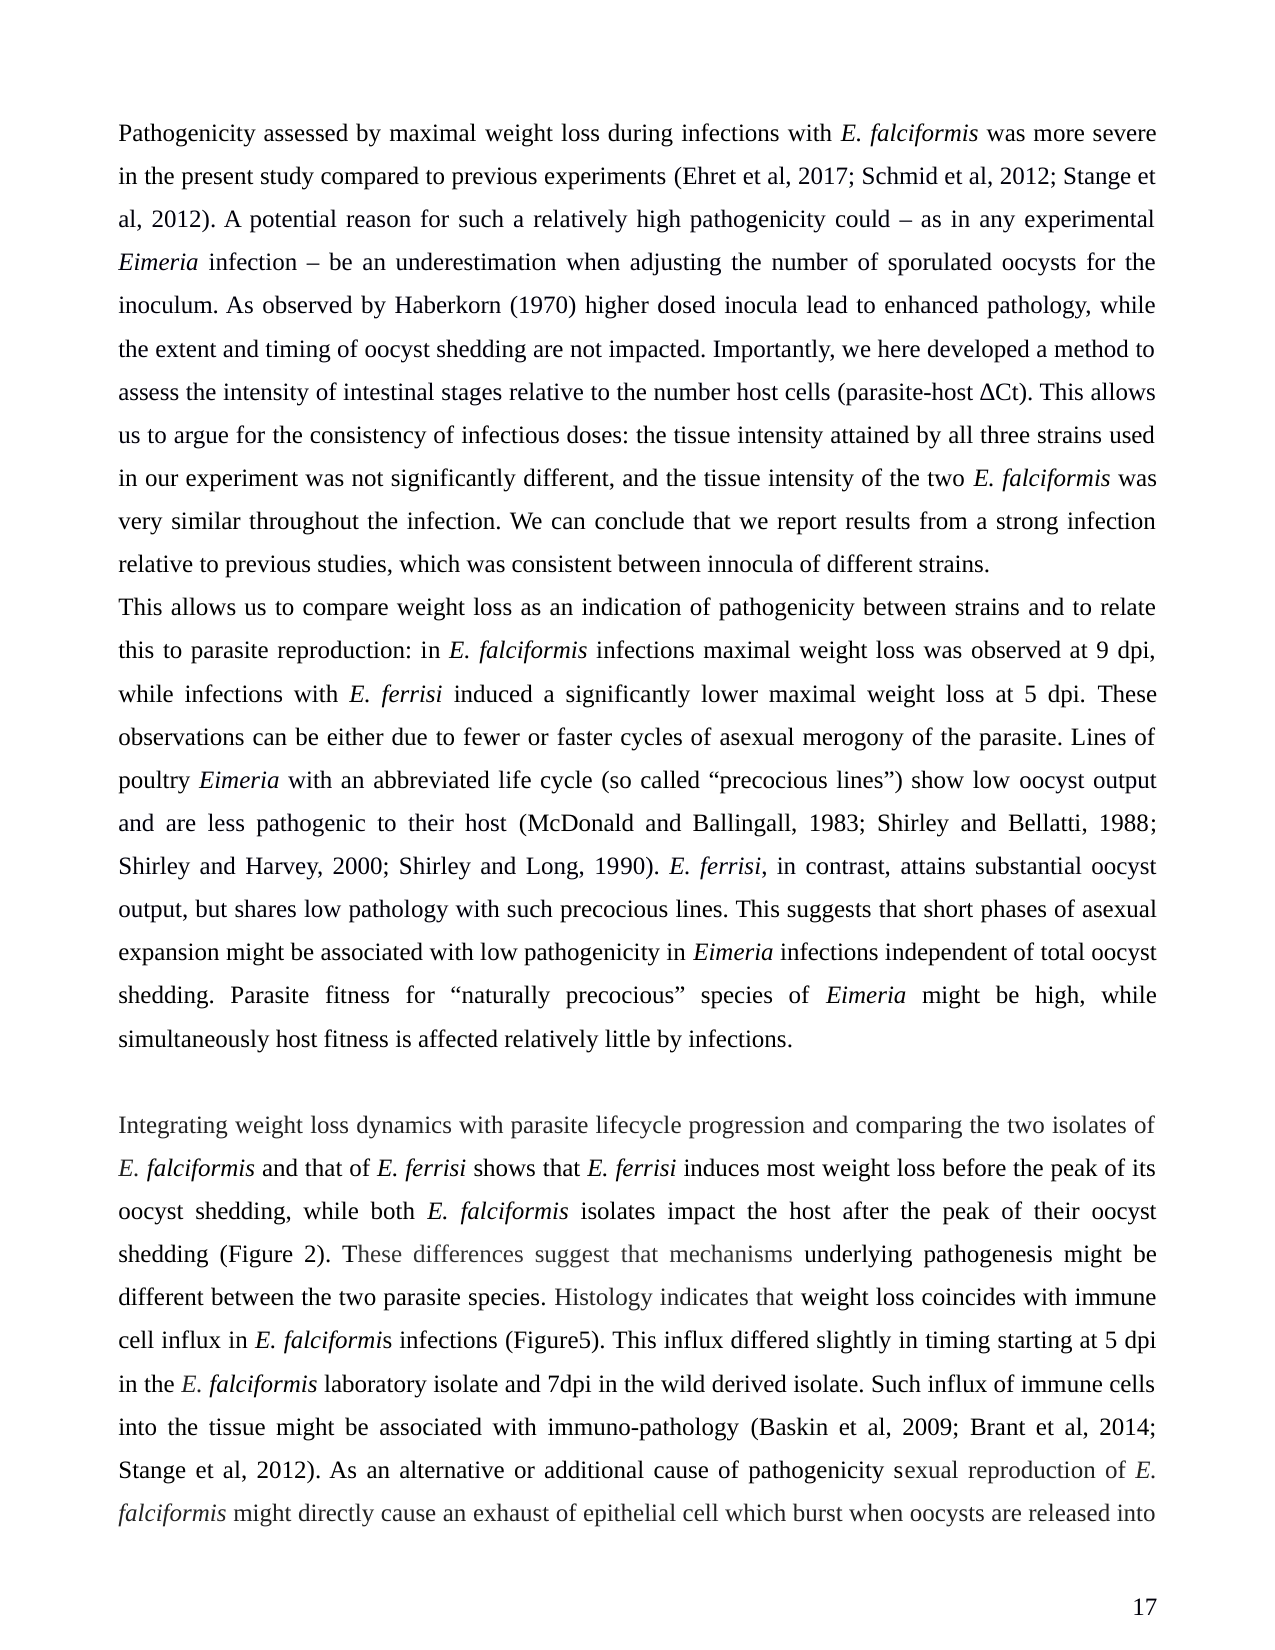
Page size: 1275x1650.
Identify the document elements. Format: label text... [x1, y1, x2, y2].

text Pathogenicity assessed by maximal weight loss during infections with E. falciformis was more severe in the present study compared to previous experiments (Ehret et al, 2017; Schmid et al, 2012; Stange et al, 2012). A potential reason for such a relatively high pathogenicity could – as in any experimental Eimeria infection – be an underestimation when adjusting the number of sporulated oocysts for the inoculum. As observed by Haberkorn (1970) higher dosed inocula lead to enhanced pathology, while the extent and timing of oocyst shedding are not impacted. Importantly, we here developed a method to assess the intensity of intestinal stages relative to the number host cells (parasite-host ∆Ct). This allows us to argue for the consistency of infectious doses: the tissue intensity attained by all three strains used in our experiment was not significantly different, and the tissue intensity of the two E. falciformis was very similar throughout the infection. We can conclude that we report results from a strong infection relative to previous studies, which was consistent between innocula of different strains. [118, 118, 1157, 578]
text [118, 1110, 1157, 1527]
text This allows us to compare weight loss as an indication of pathogenicity between strains and to relate this to parasite reproduction: in E. falciformis infections maximal weight loss was observed at 9 dpi, while infections with E. ferrisi induced a significantly lower maximal weight loss at 5 dpi. These observations can be either due to fewer or faster cycles of asexual merogony of the parasite. Lines of poultry Eimeria with an abbreviated life cycle (so called “precocious lines”) show low oocyst output and are less pathogenic to their host (McDonald and Ballingall, 1983; Shirley and Bellatti, 1988; Shirley and Harvey, 2000; Shirley and Long, 1990). E. ferrisi, in contrast, attains substantial oocyst output, but shares low pathology with such precocious lines. This suggests that short phases of asexual expansion might be associated with low pathogenicity in Eimeria infections independent of total oocyst shedding. Parasite fitness for “naturally precocious” species of Eimeria might be high, while simultaneously host fitness is affected relatively little by infections. [118, 592, 1157, 1052]
